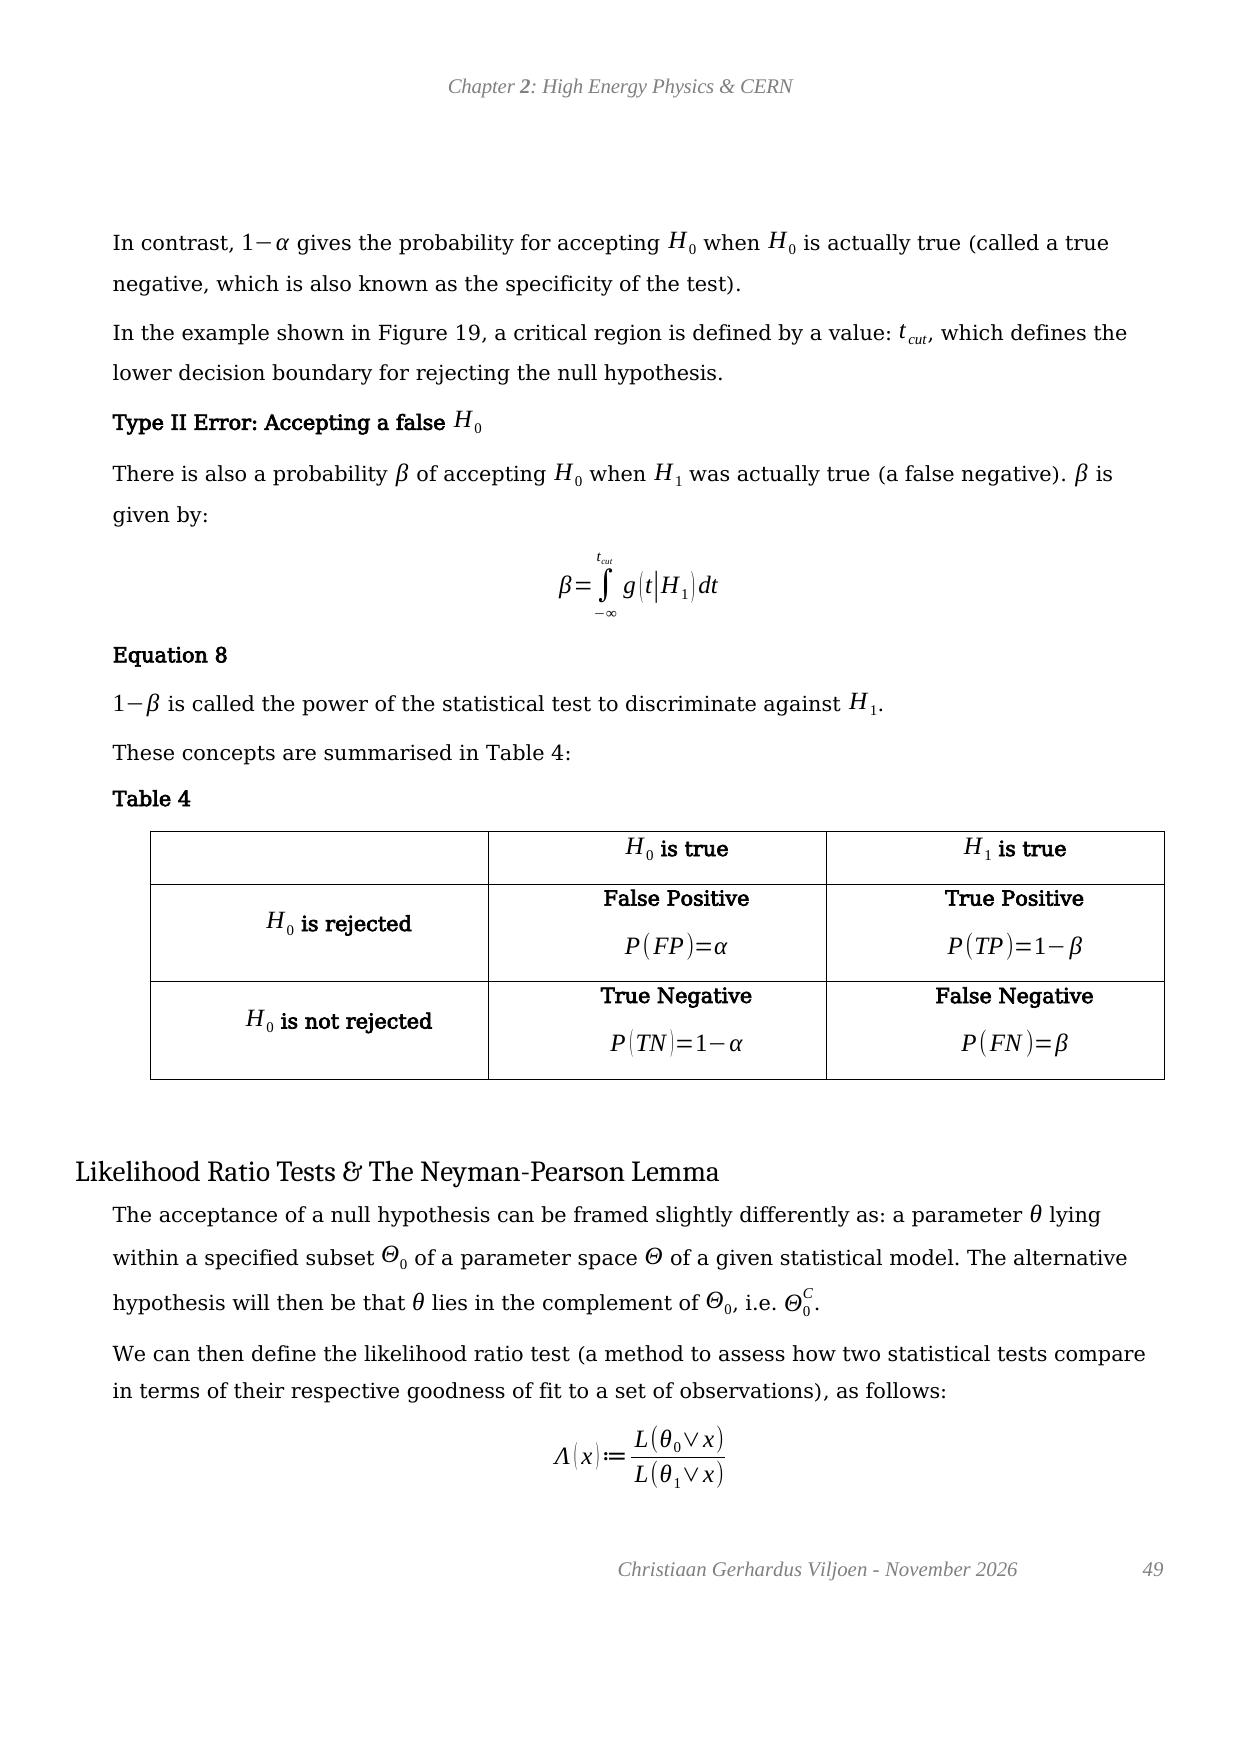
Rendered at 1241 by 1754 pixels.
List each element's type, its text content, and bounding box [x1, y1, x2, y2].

text Table 4 [112, 785, 1165, 810]
table_header [151, 832, 488, 884]
table_cell False Negative [827, 982, 1164, 1079]
text Equation 8 [112, 642, 1165, 667]
text In contrast, gives the probability for accepting when is actually true (called a true negative, which is also known as the specificity of the test). [112, 227, 1165, 295]
text Type II Error: Accepting a false [112, 406, 1165, 437]
text In the example shown in Figure 19, a critical region is defined by a value: , which defines the lower decision boundary for rejecting the null hypothesis. [112, 316, 1165, 385]
text is called the power of the statistical test to discriminate against . [112, 687, 1165, 719]
table_cell is rejected [151, 885, 488, 981]
table_header is true [827, 832, 1164, 884]
table_cell False Positive [489, 885, 826, 981]
table_header is true [489, 832, 826, 884]
text We can then define the likelihood ratio test (a method to assess how two statistical tests compare in terms of their respective goodness of fit to a set of observations), as follows: [112, 1341, 1165, 1403]
text There is also a probability of accepting when was actually true (a false negative). is given by: [112, 458, 1165, 527]
subtitle Likelihood Ratio Tests & The Neyman-Pearson Lemma [75, 1155, 1165, 1188]
text These concepts are summarised in Table 4: [112, 739, 1165, 764]
table_cell True Positive [827, 885, 1164, 981]
text The acceptance of a null hypothesis can be framed slightly differently as: a parameter lying within a specified subset of a parameter space of a given statistical model. The alternative hypothesis will then be that lies in the complement of , i.e. . [112, 1201, 1165, 1320]
table_cell True Negative [489, 982, 826, 1079]
table_cell is not rejected [151, 982, 488, 1079]
